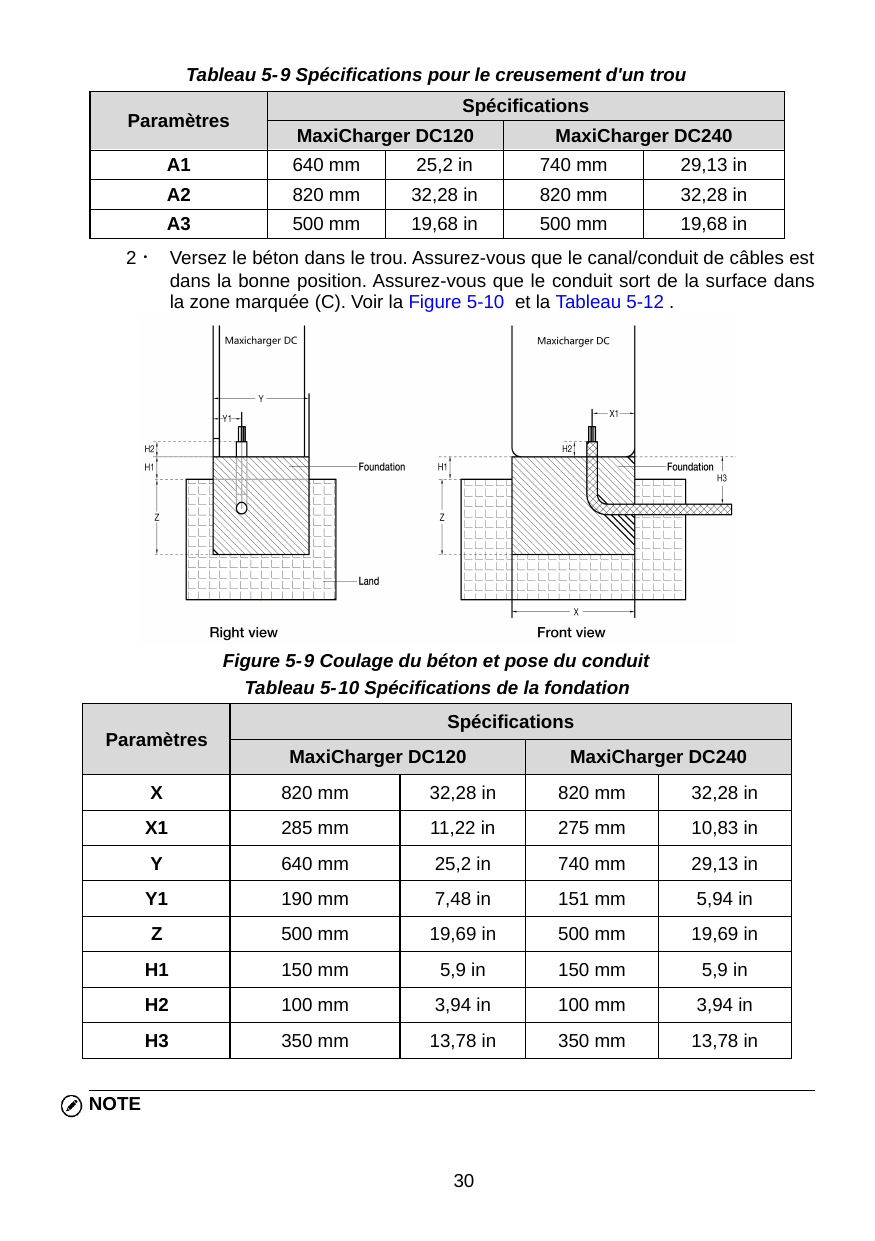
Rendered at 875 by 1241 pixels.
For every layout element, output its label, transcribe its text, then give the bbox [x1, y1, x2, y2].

table_cell 285 mm [231, 811, 399, 845]
table_cell 820 mm [526, 775, 658, 809]
table_cell 10,83 in [659, 811, 791, 845]
table_cell 150 mm [231, 952, 399, 987]
table_cell 5,94 in [659, 881, 791, 916]
table_cell 100 mm [231, 988, 399, 1022]
picture [59, 1094, 83, 1118]
table_cell 3,94 in [401, 988, 525, 1022]
table_cell 100 mm [526, 988, 658, 1022]
table_cell 500 mm [231, 917, 399, 951]
table_cell 151 mm [526, 881, 658, 916]
table_cell 19,69 in [401, 917, 525, 951]
table_cell H1 [83, 952, 229, 987]
table_cell X [83, 775, 229, 809]
table_header Spécifications [268, 92, 784, 120]
table_cell 820 mm [231, 775, 399, 809]
table_cell MaxiCharger DC240 [526, 740, 791, 774]
text NOTE [89, 1091, 815, 1115]
table_cell 19,68 in [644, 210, 784, 238]
table_cell 32,28 in [386, 180, 503, 208]
table_cell 7,48 in [401, 881, 525, 916]
table_cell 32,28 in [644, 180, 784, 208]
table_cell 13,78 in [401, 1023, 525, 1057]
table_header Spécifications [231, 704, 791, 739]
table_cell 820 mm [504, 180, 643, 208]
table_cell A3 [91, 210, 267, 238]
table_cell 190 mm [231, 881, 399, 916]
table_header Paramètres [91, 92, 267, 149]
table_cell 32,28 in [401, 775, 525, 809]
table_cell 11,22 in [401, 811, 525, 845]
table_cell 3,94 in [659, 988, 791, 1022]
table_cell 740 mm [504, 151, 643, 179]
table_cell 740 mm [526, 846, 658, 880]
table_cell 19,69 in [659, 917, 791, 951]
table_header Paramètres [83, 704, 229, 774]
table_cell 25,2 in [386, 151, 503, 179]
table_cell Y1 [83, 881, 229, 916]
table_cell 350 mm [526, 1023, 658, 1057]
picture [138, 317, 736, 646]
table_cell A1 [91, 151, 267, 179]
table_cell H2 [83, 988, 229, 1022]
table_cell Z [83, 917, 229, 951]
table_cell 19,68 in [386, 210, 503, 238]
table_cell 5,9 in [401, 952, 525, 987]
table_cell 640 mm [268, 151, 385, 179]
table_cell 350 mm [231, 1023, 399, 1057]
table_cell 29,13 in [644, 151, 784, 179]
table_cell Y [83, 846, 229, 880]
table_cell 13,78 in [659, 1023, 791, 1057]
table_cell 275 mm [526, 811, 658, 845]
table_cell MaxiCharger DC240 [504, 121, 784, 149]
table_cell 150 mm [526, 952, 658, 987]
table_cell 29,13 in [659, 846, 791, 880]
table_cell MaxiCharger DC120 [268, 121, 503, 149]
table_cell 5,9 in [659, 952, 791, 987]
table_cell 25,2 in [401, 846, 525, 880]
table_cell 500 mm [268, 210, 385, 238]
table_cell 640 mm [231, 846, 399, 880]
table_cell A2 [91, 180, 267, 208]
table_cell 820 mm [268, 180, 385, 208]
table_cell X1 [83, 811, 229, 845]
table_cell 500 mm [504, 210, 643, 238]
table_cell H3 [83, 1023, 229, 1057]
table_cell 500 mm [526, 917, 658, 951]
table_cell MaxiCharger DC120 [231, 740, 525, 774]
table_cell 32,28 in [659, 775, 791, 809]
